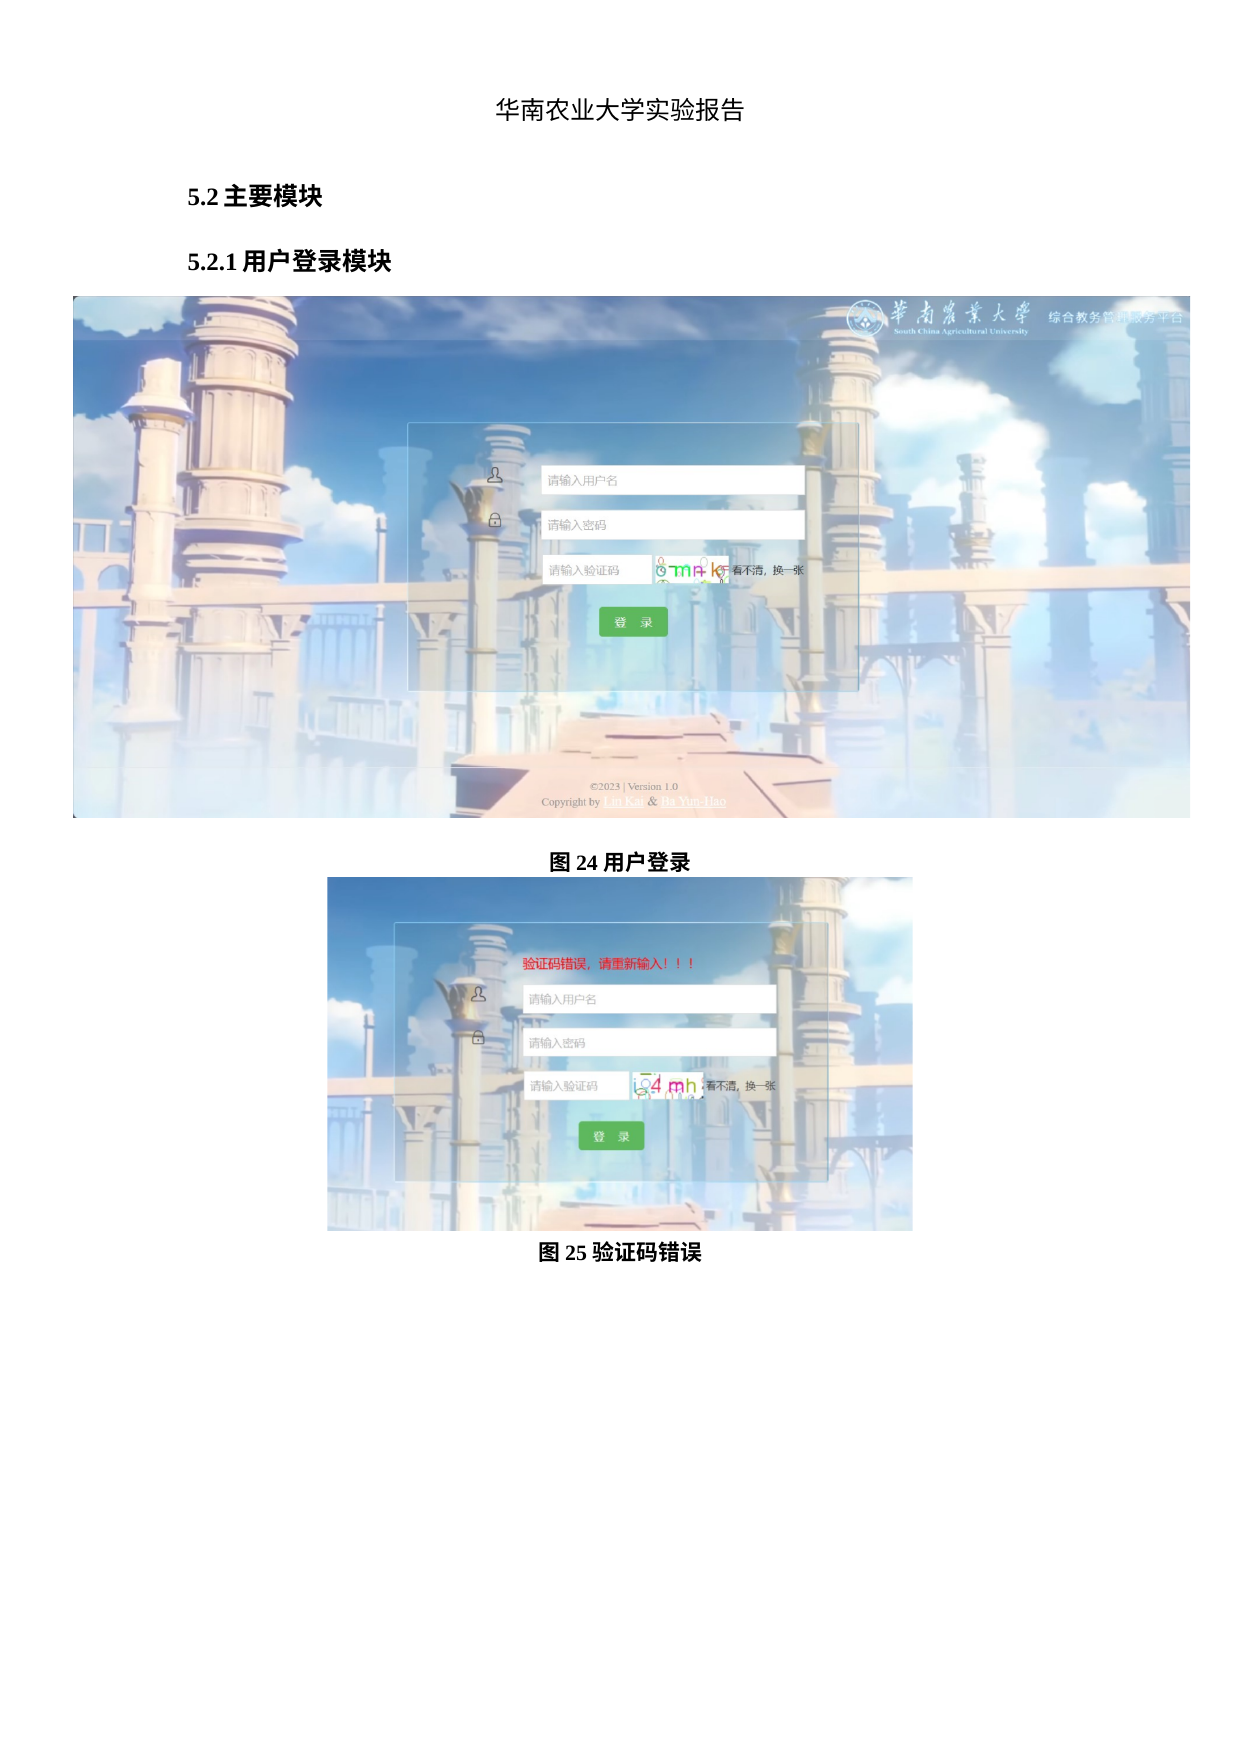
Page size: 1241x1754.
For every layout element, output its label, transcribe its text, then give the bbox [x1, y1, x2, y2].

picture [327, 877, 913, 1231]
text 5.2主要模块 [187, 162, 1053, 227]
text 图25 验证码错误 [187, 1234, 1053, 1267]
text 5.2.1用户登录模块 [187, 227, 1053, 292]
picture [73, 296, 1191, 818]
text 图24 用户登录 [187, 818, 1053, 877]
